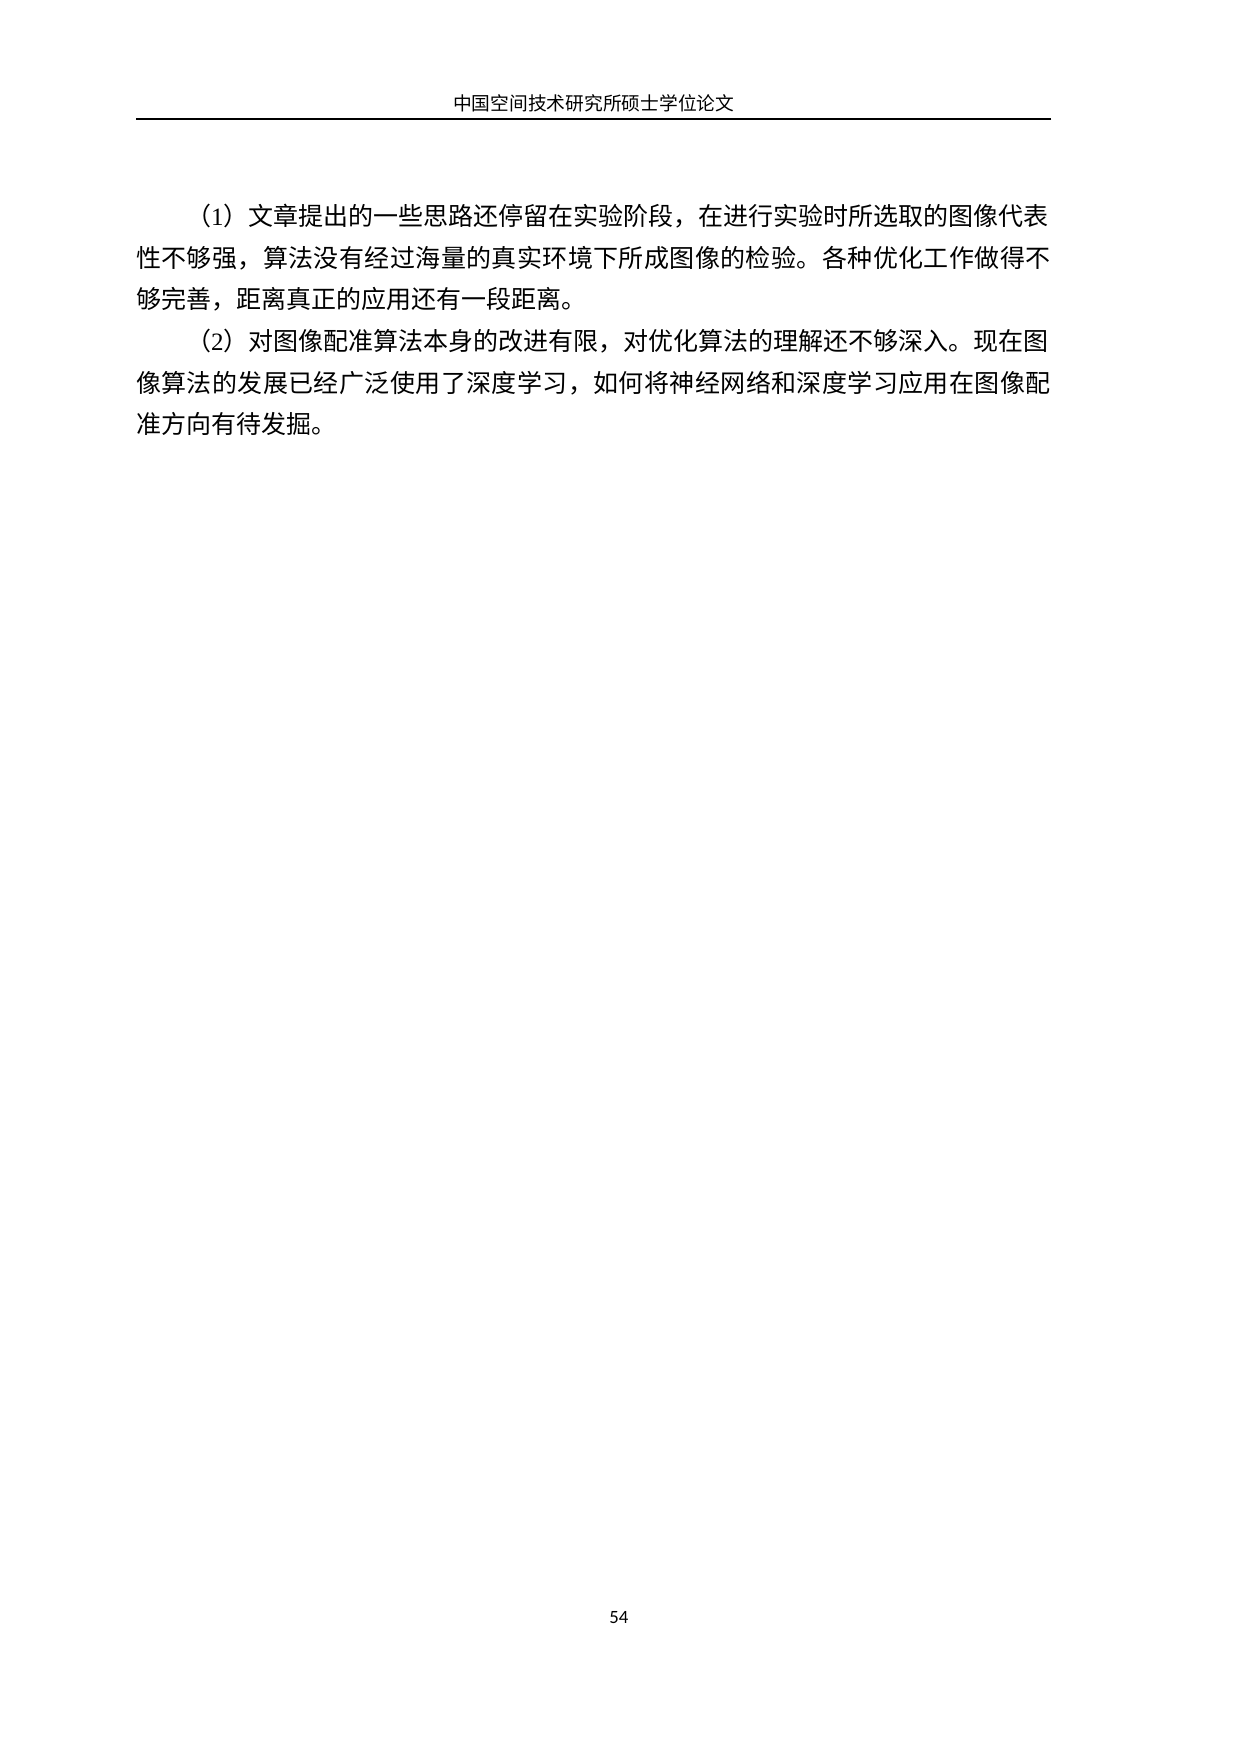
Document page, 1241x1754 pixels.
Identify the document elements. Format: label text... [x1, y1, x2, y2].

text （1）文章提出的一些思路还停留在实验阶段，在进行实验时所选取的图像代表性不够强，算法没有经过海量的真实环境下所成图像的检验。各种优化工作做得不够完善，距离真正的应用还有一段距离。 [136, 192, 1051, 317]
text （2）对图像配准算法本身的改进有限，对优化算法的理解还不够深入。现在图像算法的发展已经广泛使用了深度学习，如何将神经网络和深度学习应用在图像配准方向有待发掘。 [136, 317, 1051, 442]
